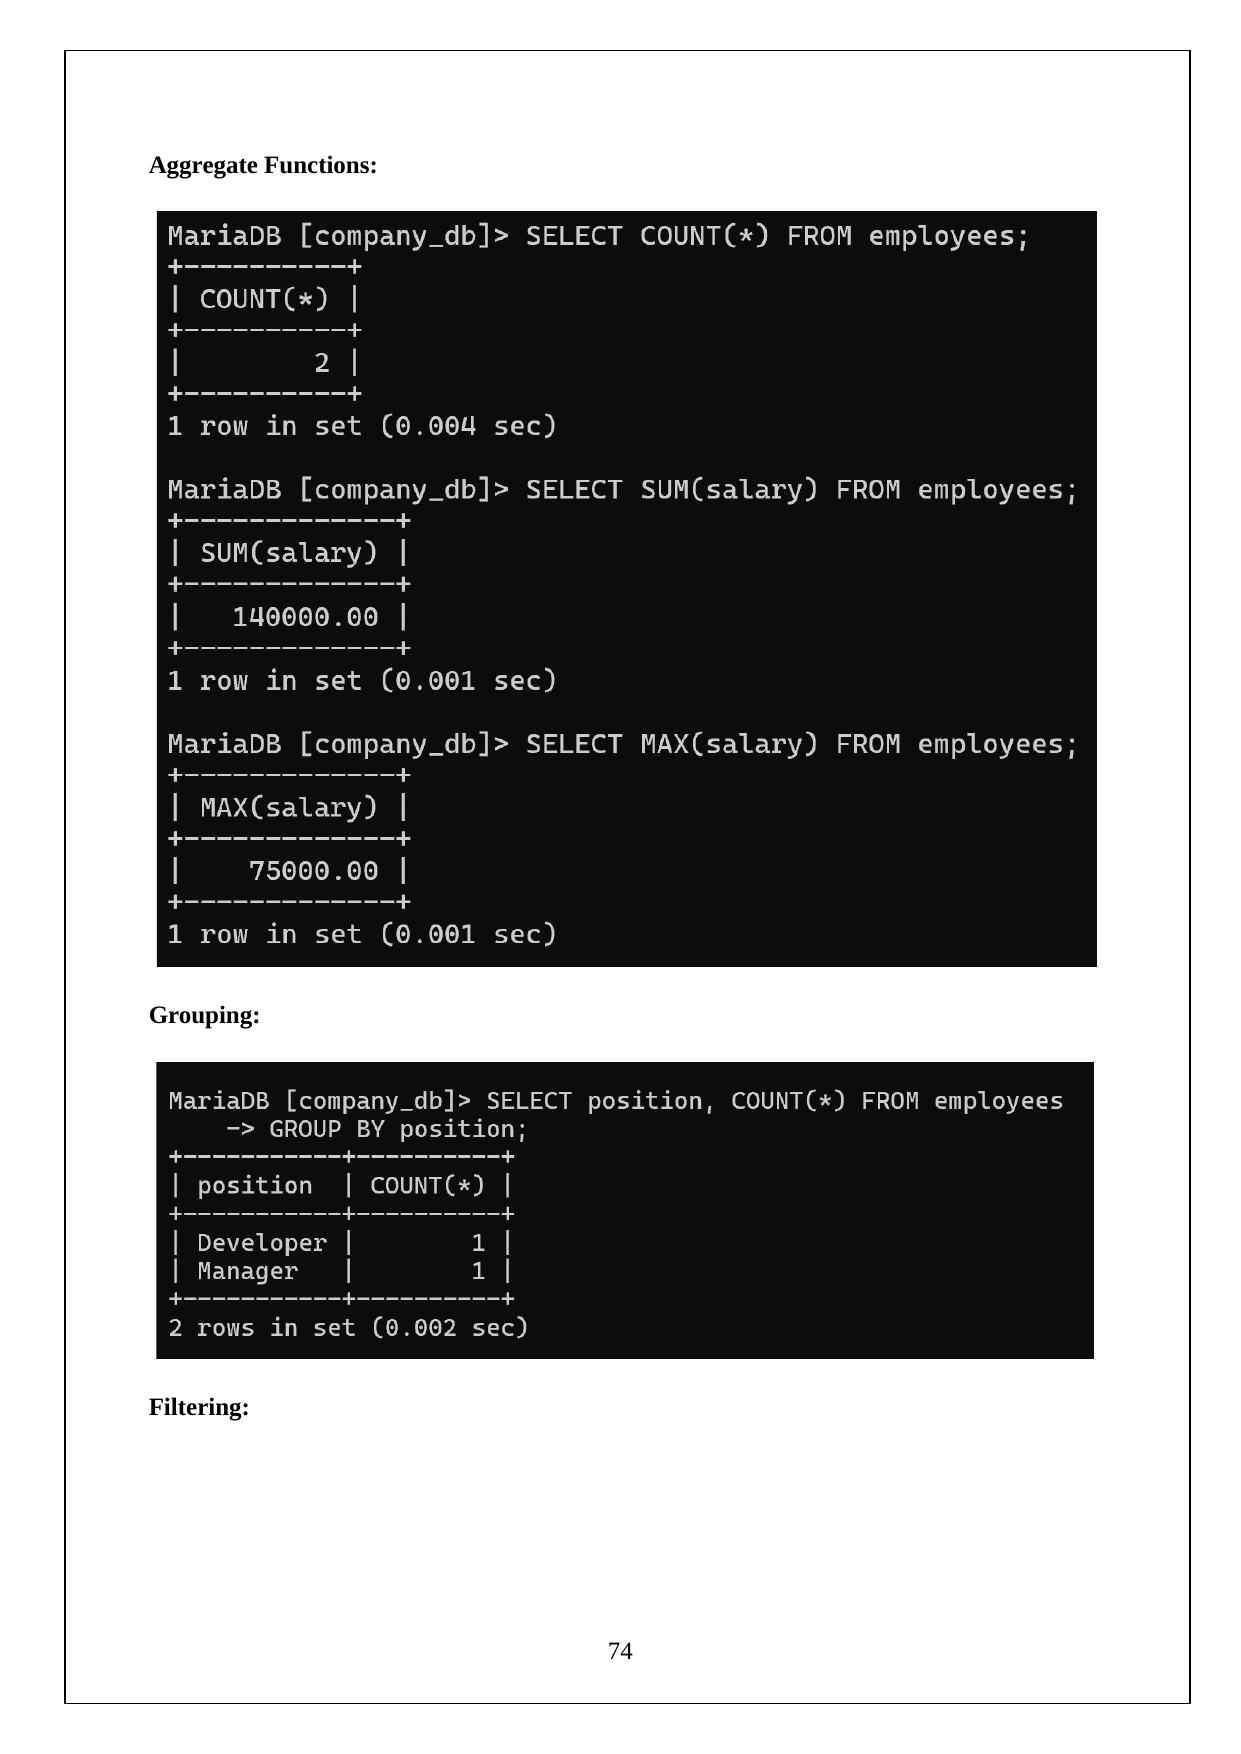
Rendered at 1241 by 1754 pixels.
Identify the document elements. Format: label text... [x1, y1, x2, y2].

picture [156, 211, 1097, 967]
text Grouping: [148, 1000, 1106, 1029]
text Aggregate Functions: [148, 150, 1106, 179]
text Filtering: [148, 1392, 1106, 1420]
picture [156, 1062, 1094, 1359]
